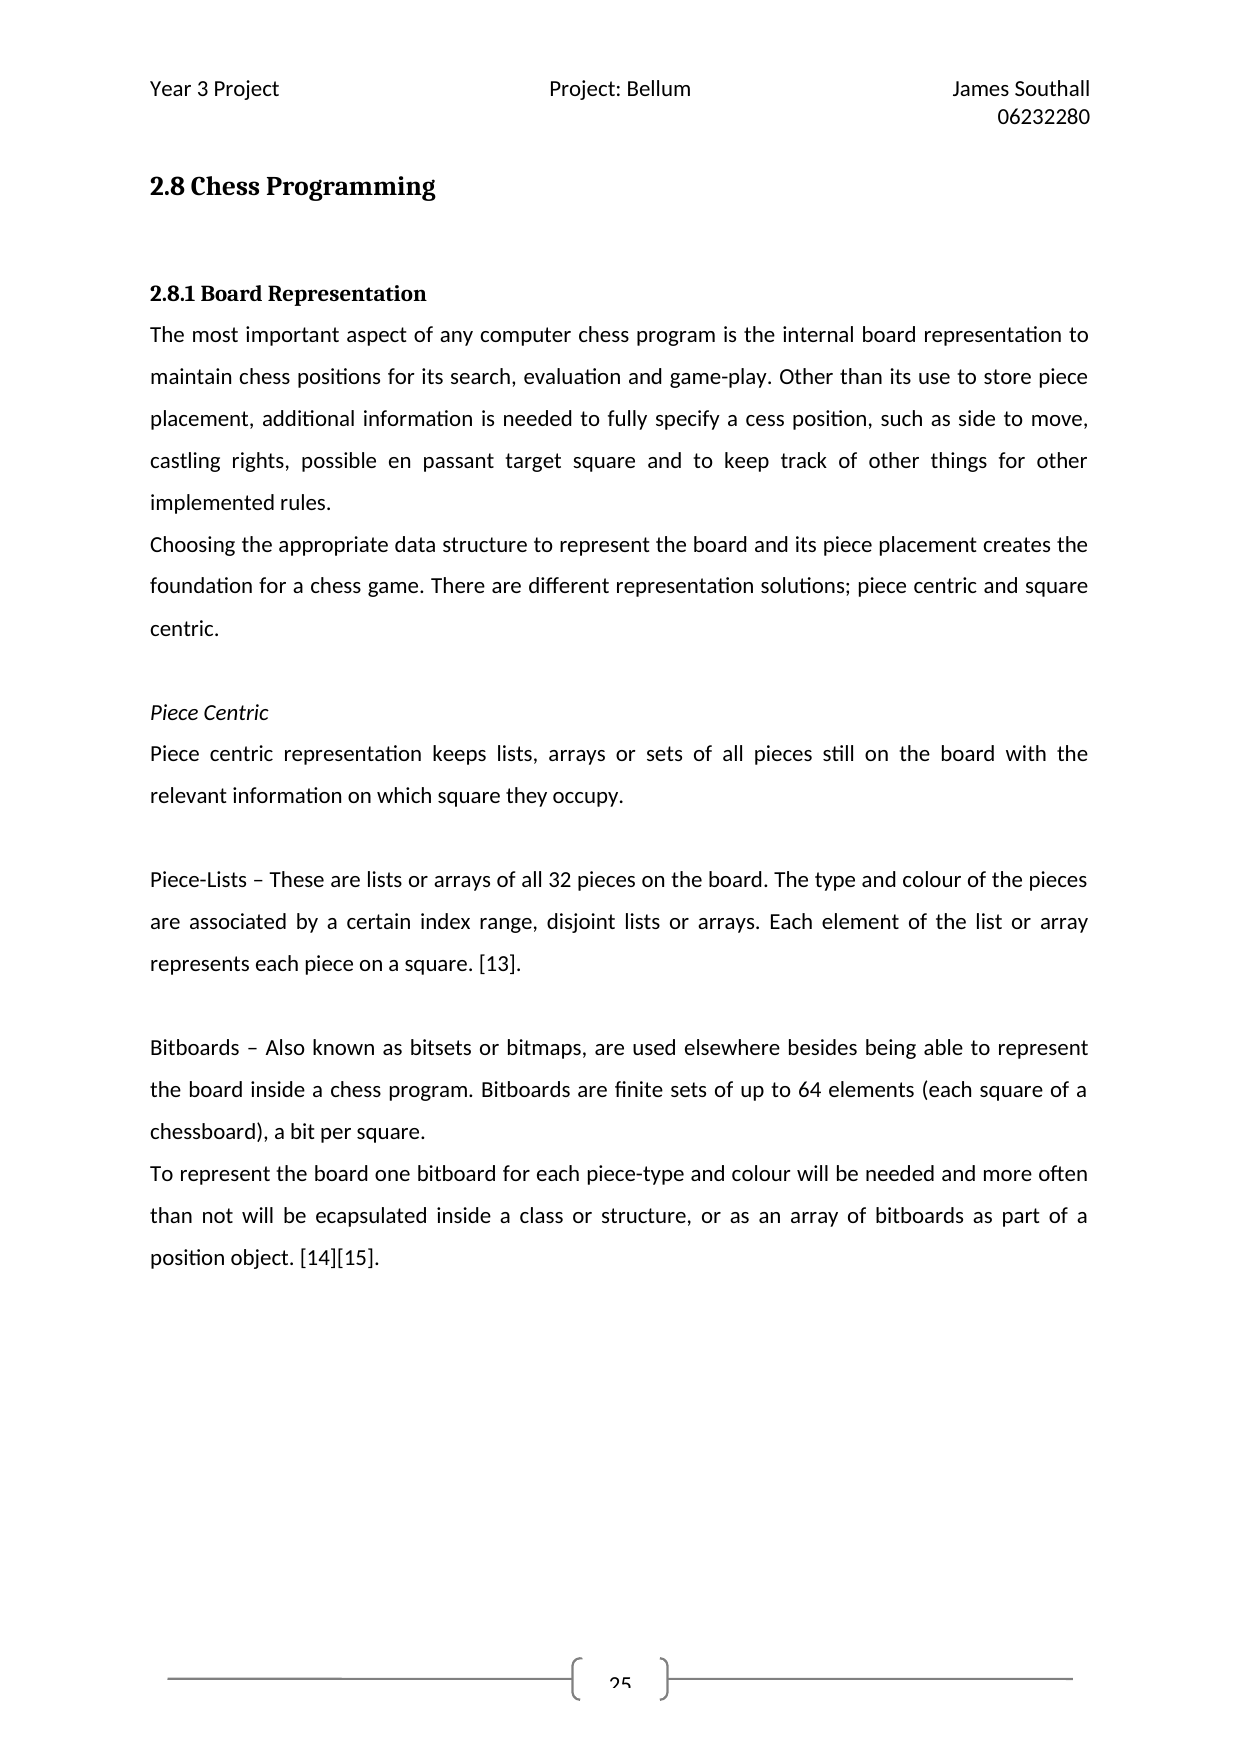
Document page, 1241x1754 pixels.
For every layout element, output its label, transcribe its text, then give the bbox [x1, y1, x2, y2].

text To represent the board one bitboard for each piece-type and colour will be needed and more often than not will be ecapsulated inside a class or structure, or as an array of bitboards as part of a position object. [14][15]. [150, 1159, 1090, 1271]
text Piece centric representation keeps lists, arrays or sets of all pieces still on the board with the relevant information on which square they occupy. [150, 739, 1090, 809]
subtitle 2.8.1 Board Representation [150, 280, 1090, 307]
text Piece Centric [150, 698, 1090, 726]
text Choosing the appropriate data structure to represent the board and its piece placement creates the foundation for a chess game. There are different representation solutions; piece centric and square centric. [150, 530, 1090, 642]
text Piece-Lists – These are lists or arrays of all 32 pieces on the board. The type and colour of the pieces are associated by a certain index range, disjoint lists or arrays. Each element of the list or array represents each piece on a square. [13]. [150, 866, 1090, 977]
subtitle 2.8 Chess Programming [150, 171, 1090, 202]
text The most important aspect of any computer chess program is the internal board representation to maintain chess positions for its search, evaluation and game-play. Other than its use to store piece placement, additional information is needed to fully specify a cess position, such as side to move, castling rights, possible en passant target square and to keep track of other things for other implemented rules. [150, 320, 1090, 516]
text Bitboards – Also known as bitsets or bitmaps, are used elsewhere besides being able to represent the board inside a chess program. Bitboards are finite sets of up to 64 elements (each square of a chessboard), a bit per square. [150, 1033, 1090, 1145]
